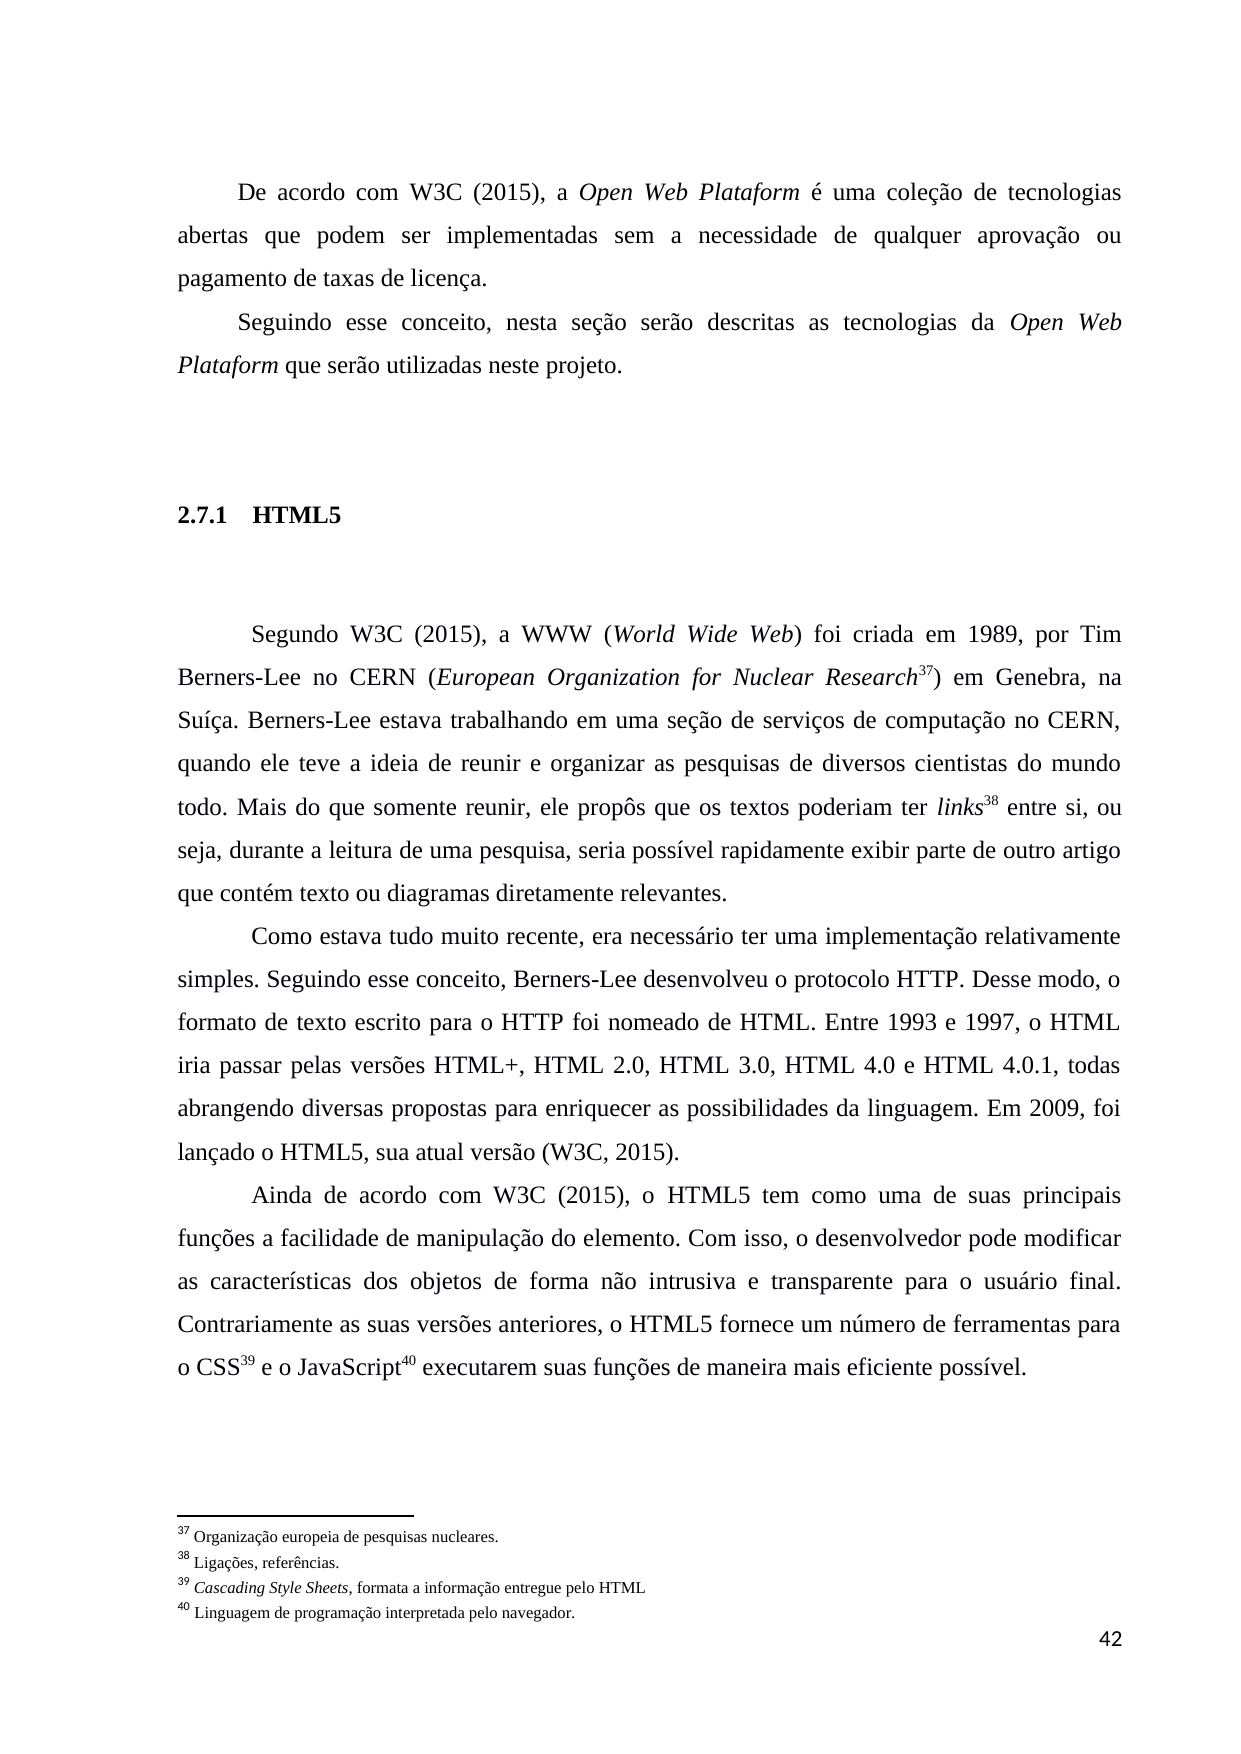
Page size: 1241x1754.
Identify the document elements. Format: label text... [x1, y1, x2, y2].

text Seguindo esse conceito, nesta seção serão descritas as tecnologias da Open Web Plataform que serão utilizadas neste projeto. [177, 307, 1122, 378]
text Como estava tudo muito recente, era necessário ter uma implementação relativamente simples. Seguindo esse conceito, Berners-Lee desenvolveu o protocolo HTTP. Desse modo, o formato de texto escrito para o HTTP foi nomeado de HTML. Entre 1993 e 1997, o HTML iria passar pelas versões HTML+, HTML 2.0, HTML 3.0, HTML 4.0 e HTML 4.0.1, todas abrangendo diversas propostas para enriquecer as possibilidades da linguagem. Em 2009, foi lançado o HTML5, sua atual versão (W3C, 2015). [177, 921, 1122, 1165]
text De acordo com W3C (2015), a Open Web Plataform é uma coleção de tecnologias abertas que podem ser implementadas sem a necessidade de qualquer aprovação ou pagamento de taxas de licença. [177, 177, 1122, 292]
text Segundo W3C (2015), a WWW (World Wide Web) foi criada em 1989, por Tim Berners-Lee no CERN (European Organization for Nuclear Research) em Genebra, na Suíça. Berners-Lee estava trabalhando em uma seção de serviços de computação no CERN, quando ele teve a ideia de reunir e organizar as pesquisas de diversos cientistas do mundo todo. Mais do que somente reunir, ele propôs que os textos poderiam ter links entre si, ou seja, durante a leitura de uma pesquisa, seria possível rapidamente exibir parte de outro artigo que contém texto ou diagramas diretamente relevantes. [177, 619, 1122, 907]
subtitle HTML5 [177, 500, 1122, 529]
text Ainda de acordo com W3C (2015), o HTML5 tem como uma de suas principais funções a facilidade de manipulação do elemento. Com isso, o desenvolvedor pode modificar as características dos objetos de forma não intrusiva e transparente para o usuário final. Contrariamente as suas versões anteriores, o HTML5 fornece um número de ferramentas para o CSS e o JavaScript executarem suas funções de maneira mais eficiente possível. [177, 1180, 1122, 1381]
